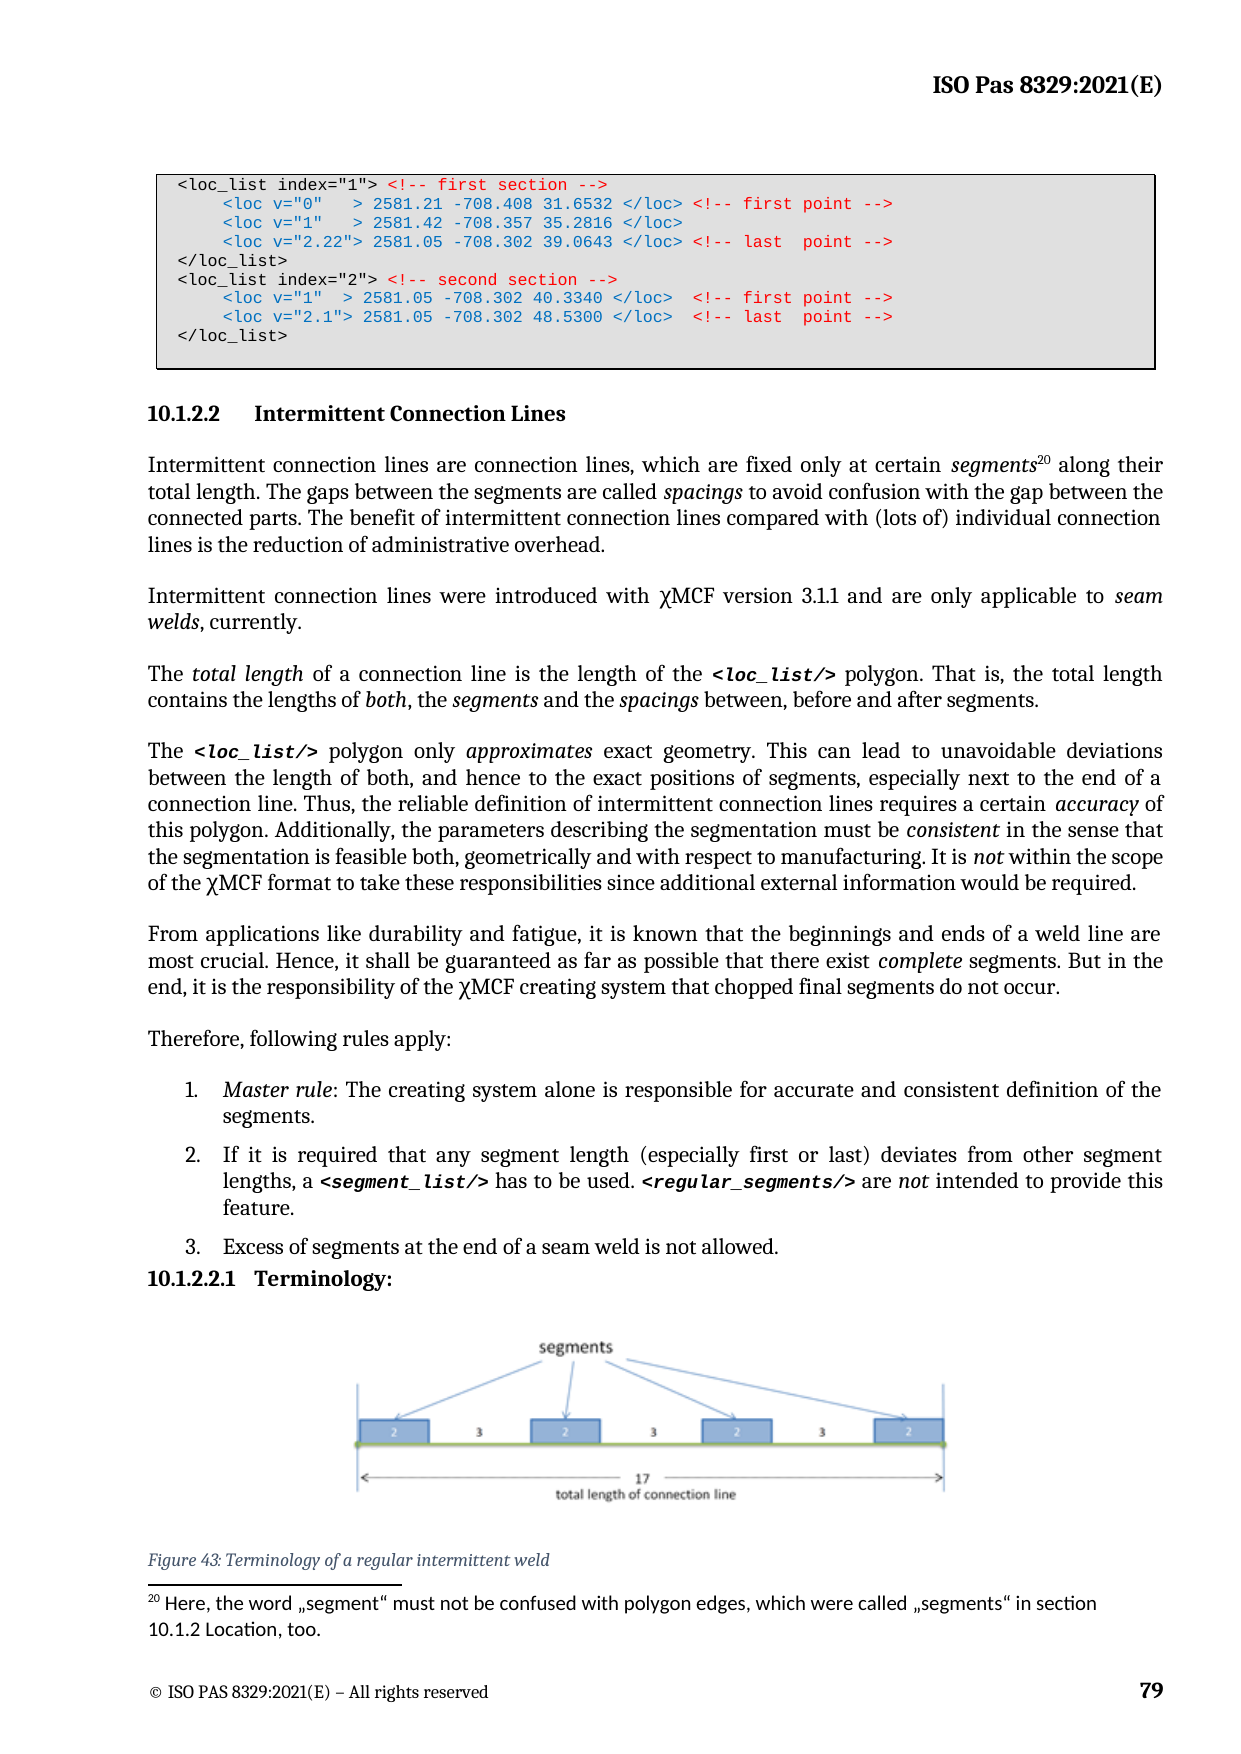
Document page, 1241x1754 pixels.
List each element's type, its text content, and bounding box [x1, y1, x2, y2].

text Figure 43: Terminology of a regular intermittent weld [148, 1549, 1163, 1571]
list If it is required that any segment length (especially first or last) deviates from other segment lengths, a <segment_list/> has to be used. <regular_segments/> are not intended to provide this feature. [185, 1142, 1163, 1221]
subtitle Intermittent Connection Lines [148, 401, 1163, 427]
list Master rule: The creating system alone is responsible for accurate and consistent definition of the segments. [185, 1077, 1163, 1129]
text <loc v="1" > 2581.05 -708.302 40.3340 </loc> <!-- first point --> [157, 287, 1154, 306]
text <loc v="0" > 2581.21 -708.408 31.6532 </loc> <!-- first point --> [157, 193, 1154, 212]
text Intermittent connection lines are connection lines, which are fixed only at certain segments along their total length. The gaps between the segments are called spacings to avoid confusion with the gap between the connected parts. The benefit of intermittent connection lines compared with (lots of) individual connection lines is the reduction of administrative overhead. [148, 452, 1163, 558]
text The <loc_list/> polygon only approximates exact geometry. This can lead to unavoidable deviations between the length of both, and hence to the exact positions of segments, especially next to the end of a connection line. Thus, the reliable definition of intermittent connection lines requires a certain accuracy of this polygon. Additionally, the parameters describing the segmentation must be consistent in the sense that the segmentation is feasible both, geometrically and with respect to manufacturing. It is not within the scope of the χMCF format to take these responsibilities since additional external information would be required. [148, 738, 1163, 896]
text </loc_list> [157, 249, 1154, 268]
text <loc v="1" > 2581.42 -708.357 35.2816 </loc> [157, 212, 1154, 230]
text <loc v="2.1"> 2581.05 -708.302 48.5300 </loc> <!-- last point --> [157, 306, 1154, 325]
text <loc v="2.22"> 2581.05 -708.302 39.0643 </loc> <!-- last point --> [157, 230, 1154, 249]
list Excess of segments at the end of a seam weld is not allowed. [185, 1233, 1163, 1260]
text Therefore, following rules apply: [148, 1025, 1163, 1052]
text </loc_list> [157, 325, 1154, 343]
text The total length of a connection line is the length of the <loc_list/> polygon. That is, the total length contains the lengths of both, the segments and the spacings between, before and after segments. [148, 660, 1163, 713]
picture [310, 1317, 1002, 1537]
text <loc_list index="1"> <!-- first section --> [157, 175, 1154, 193]
text From applications like durability and fatigue, it is known that the beginnings and ends of a weld line are most crucial. Hence, it shall be guaranteed as far as possible that there exist complete segments. But in the end, it is the responsibility of the χMCF creating system that chopped final segments do not occur. [148, 921, 1163, 1000]
text <loc_list index="2"> <!-- second section --> [157, 268, 1154, 287]
subtitle Terminology: [148, 1266, 1163, 1292]
text Intermittent connection lines were introduced with χMCF version 3.1.1 and are only applicable to seam welds, currently. [148, 583, 1163, 635]
